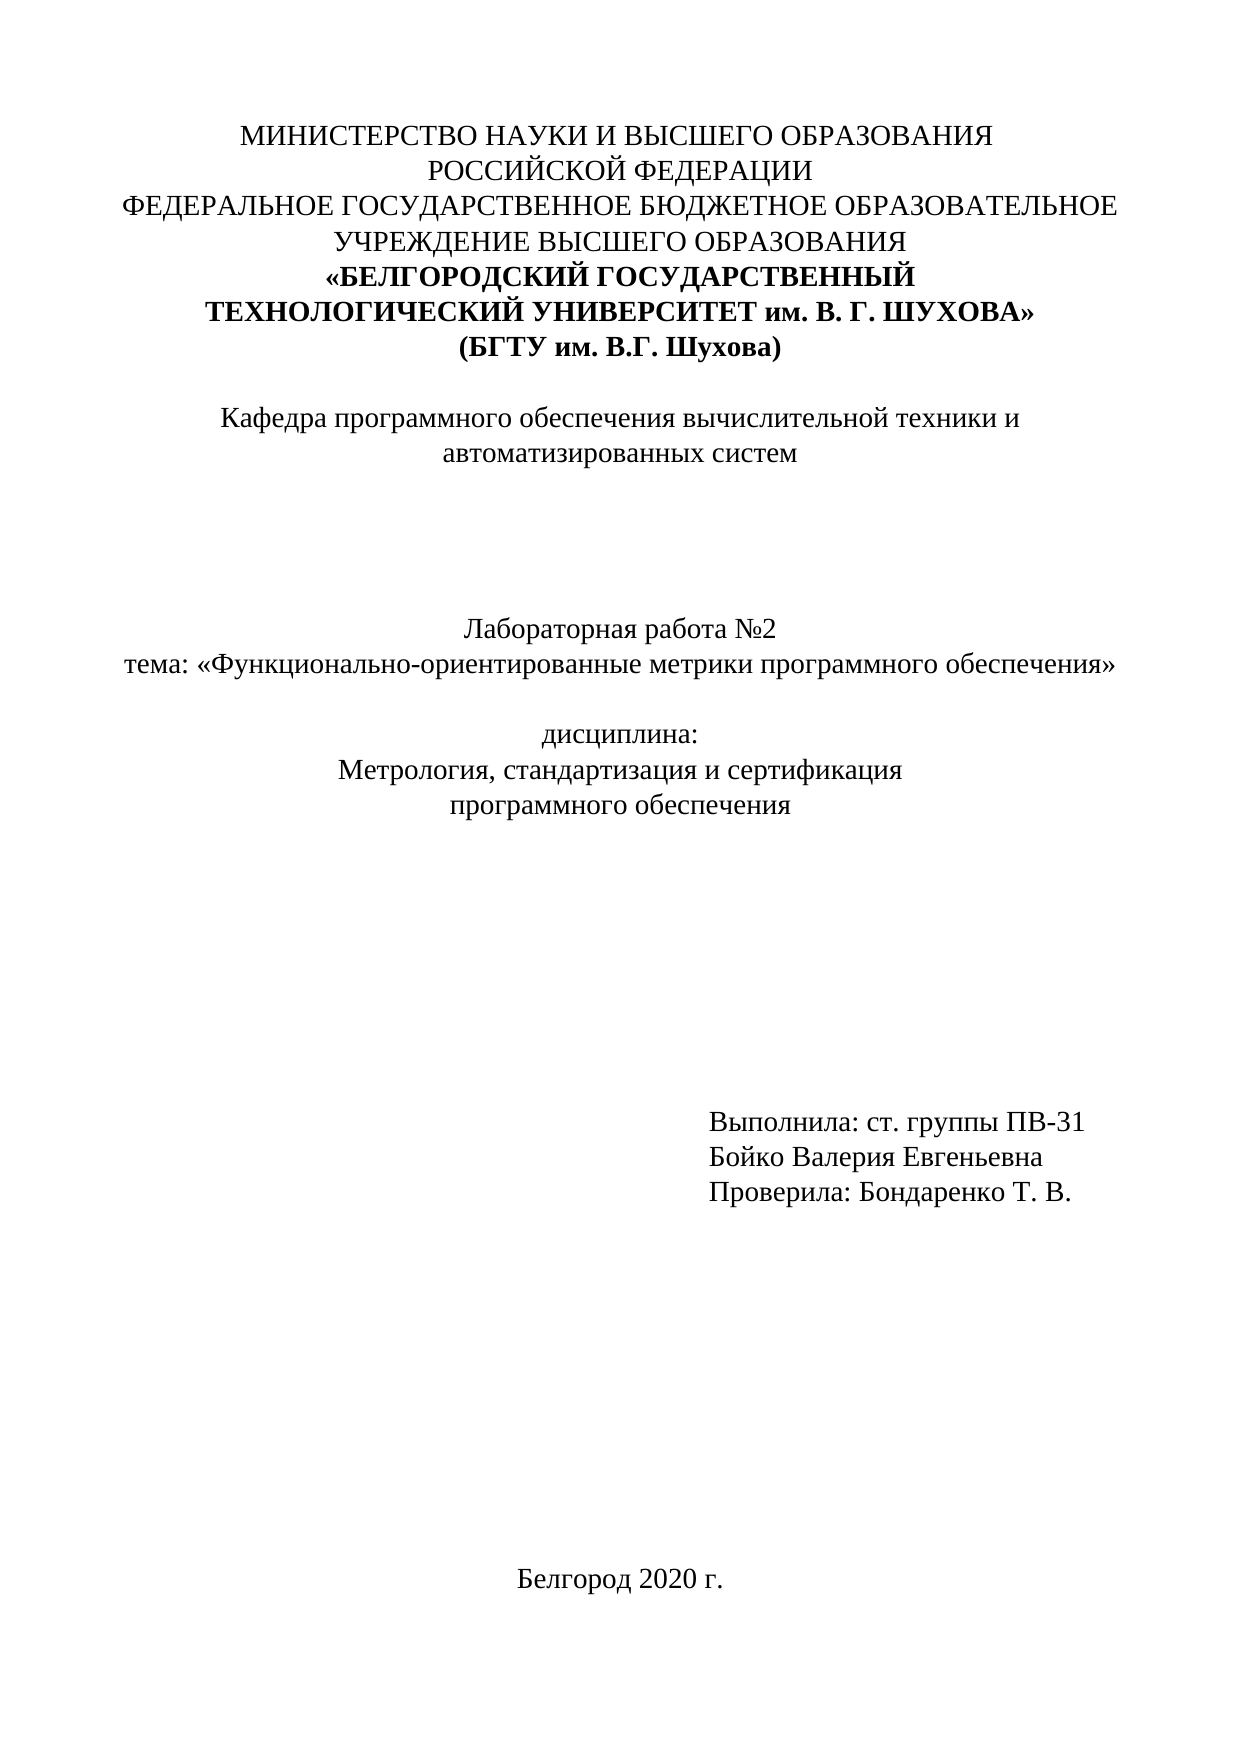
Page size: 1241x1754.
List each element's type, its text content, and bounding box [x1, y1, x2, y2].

text Бойко Валерия Евгеньевна [118, 1139, 1122, 1173]
text «БЕЛГОРОДСКИЙ ГОСУДАРСТВЕННЫЙ [118, 259, 1122, 292]
text (БГТУ им. В.Г. Шухова) [118, 329, 1122, 363]
text Белгород 2020 г. [118, 1562, 1122, 1595]
text Лабораторная работа №2 [118, 611, 1122, 644]
text ТЕХНОЛОГИЧЕСКИЙ УНИВЕРСИТЕТ им. В. Г. ШУХОВА» [118, 294, 1122, 328]
text Выполнила: ст. группы ПВ-31 [118, 1104, 1122, 1137]
text тема: «Функционально-ориентированные метрики программного обеспечения» [118, 646, 1122, 680]
text Метрология, стандартизация и сертификация [118, 752, 1122, 785]
text программного обеспечения [118, 787, 1122, 821]
text ФЕДЕРАЛЬНОЕ ГОСУДАРСТВЕННОЕ БЮДЖЕТНОЕ ОБРАЗОВАТЕЛЬНОЕ УЧРЕЖДЕНИЕ ВЫСШЕГО ОБРАЗОВАНИЯ [118, 188, 1122, 257]
text Проверила: Бондаренко Т. В. [118, 1174, 1122, 1208]
text дисциплина: [118, 717, 1122, 750]
text Кафедра программного обеспечения вычислительной техники и автоматизированных систем [118, 400, 1122, 468]
text МИНИСТЕРСТВО НАУКИ И ВЫСШЕГО ОБРАЗОВАНИЯ РОССИЙСКОЙ ФЕДЕРАЦИИ [118, 118, 1122, 187]
